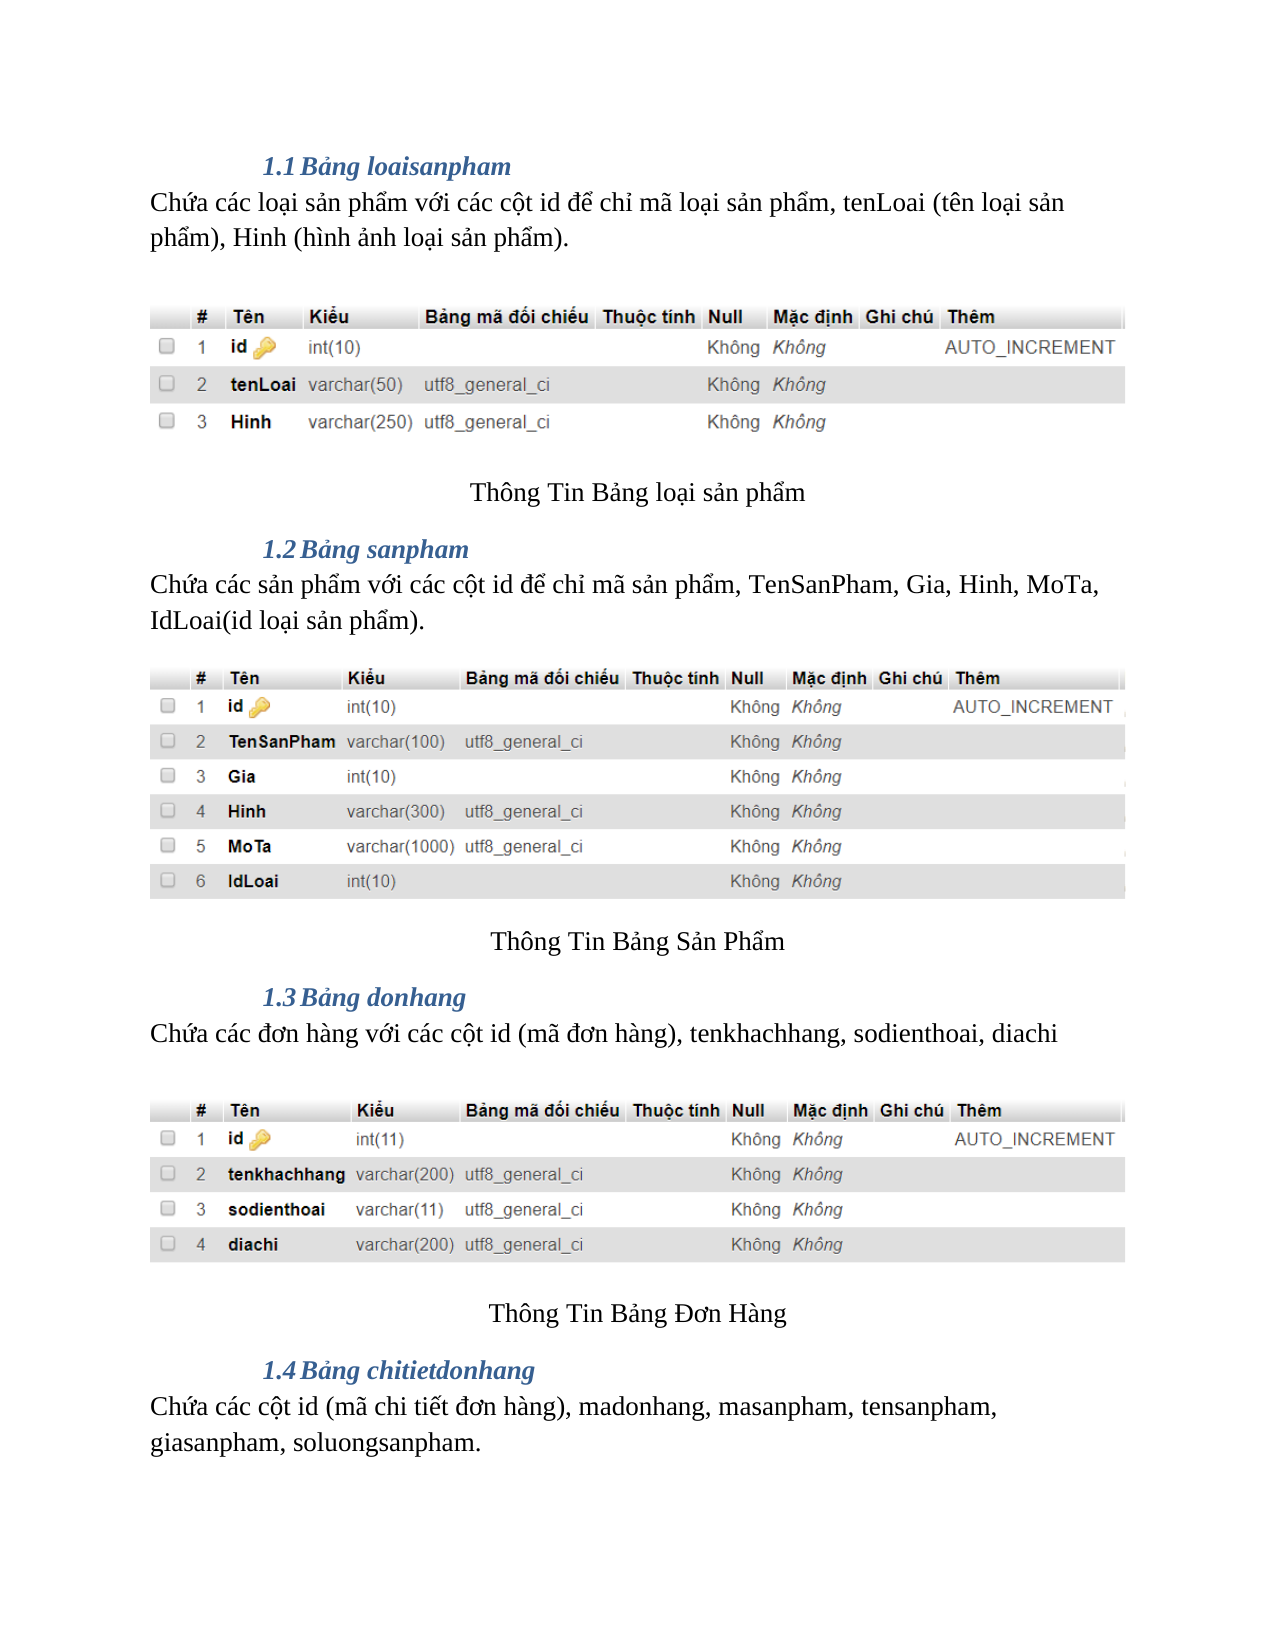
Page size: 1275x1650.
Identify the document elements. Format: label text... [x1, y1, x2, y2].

text Chứa các cột id (mã chi tiết đơn hàng), madonhang, masanpham, tensanpham, giasanpham, soluongsanpham. [150, 1390, 1125, 1457]
text Chứa các sản phẩm với các cột id để chỉ mã sản phẩm, TenSanPham, Gia, Hinh, MoTa, IdLoai(id loại sản phẩm). [150, 568, 1125, 635]
subtitle Bảng loaisanpham [262, 150, 1125, 181]
text Chứa các loại sản phẩm với các cột id để chỉ mã loại sản phẩm, tenLoai (tên loại sản phẩm), Hinh (hình ảnh loại sản phẩm). [150, 186, 1125, 253]
subtitle Bảng donhang [262, 982, 1125, 1013]
picture [150, 660, 1125, 900]
subtitle Bảng sanpham [262, 533, 1125, 564]
picture [150, 278, 1125, 451]
text Chứa các đơn hàng với các cột id (mã đơn hàng), tenkhachhang, sodienthoai, diachi [150, 1017, 1125, 1048]
subtitle Bảng chitietdonhang [262, 1354, 1125, 1385]
text Thông Tin Bảng Sản Phẩm [150, 925, 1125, 956]
picture [150, 1073, 1125, 1273]
text Thông Tin Bảng Đơn Hàng [150, 1298, 1125, 1329]
text Thông Tin Bảng loại sản phẩm [150, 476, 1125, 507]
